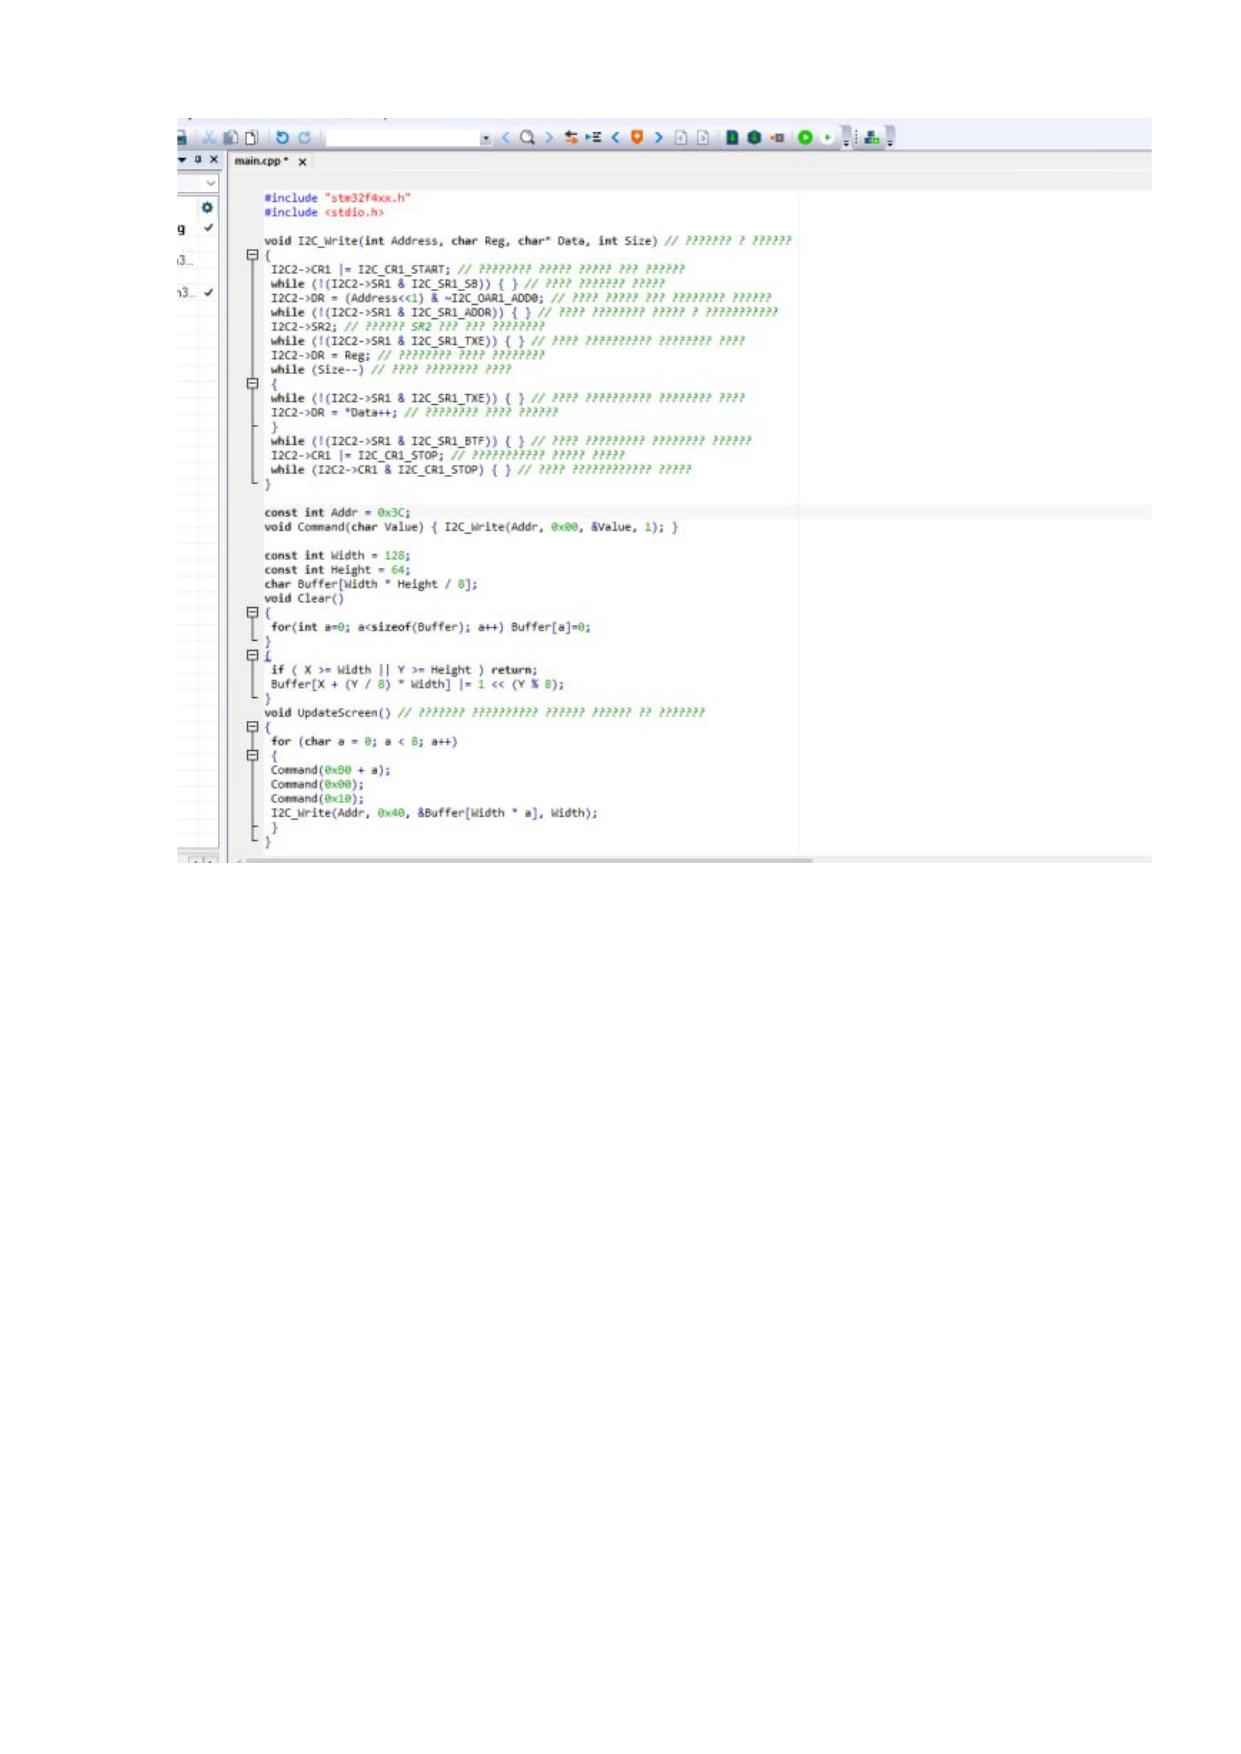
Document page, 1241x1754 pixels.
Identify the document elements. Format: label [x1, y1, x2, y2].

picture [177, 118, 1152, 863]
